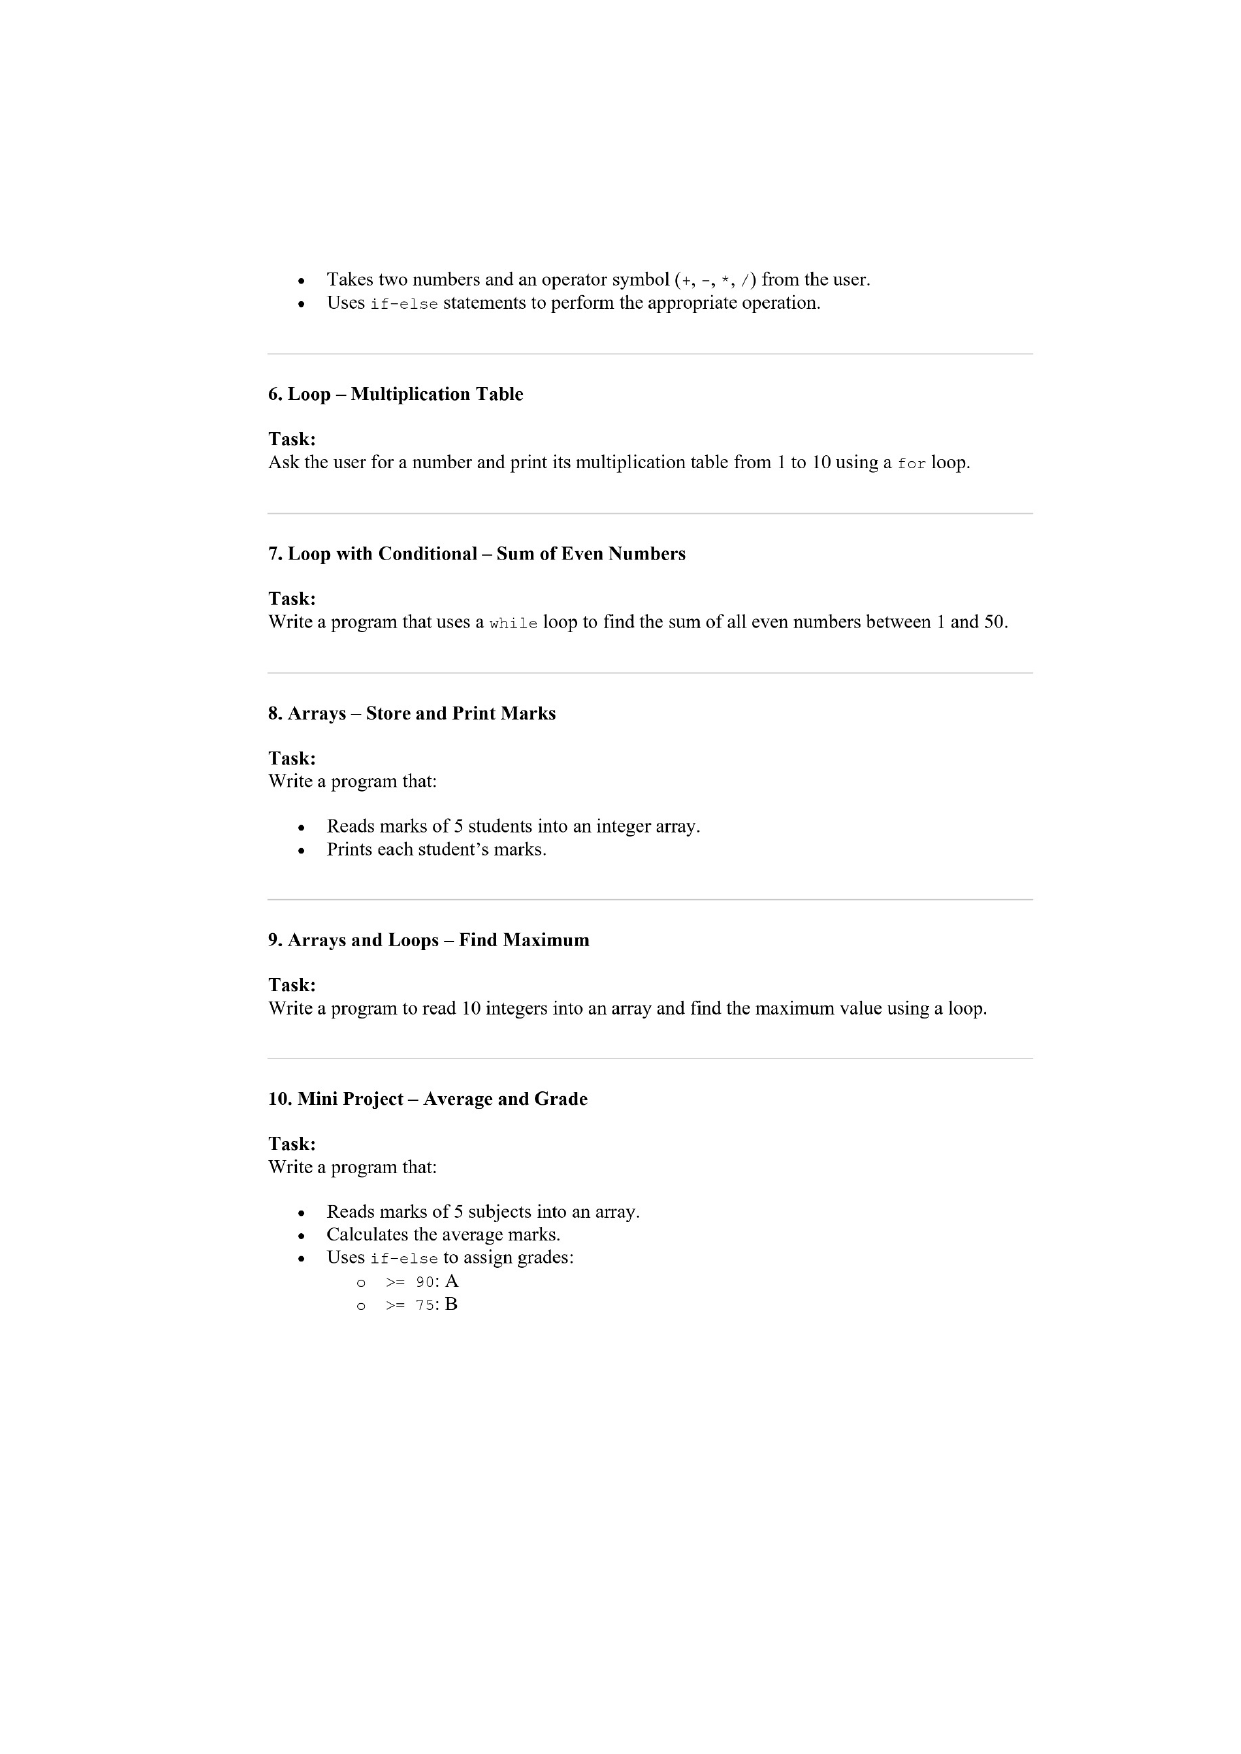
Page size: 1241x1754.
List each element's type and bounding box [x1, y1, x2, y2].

picture [150, 150, 1150, 1454]
